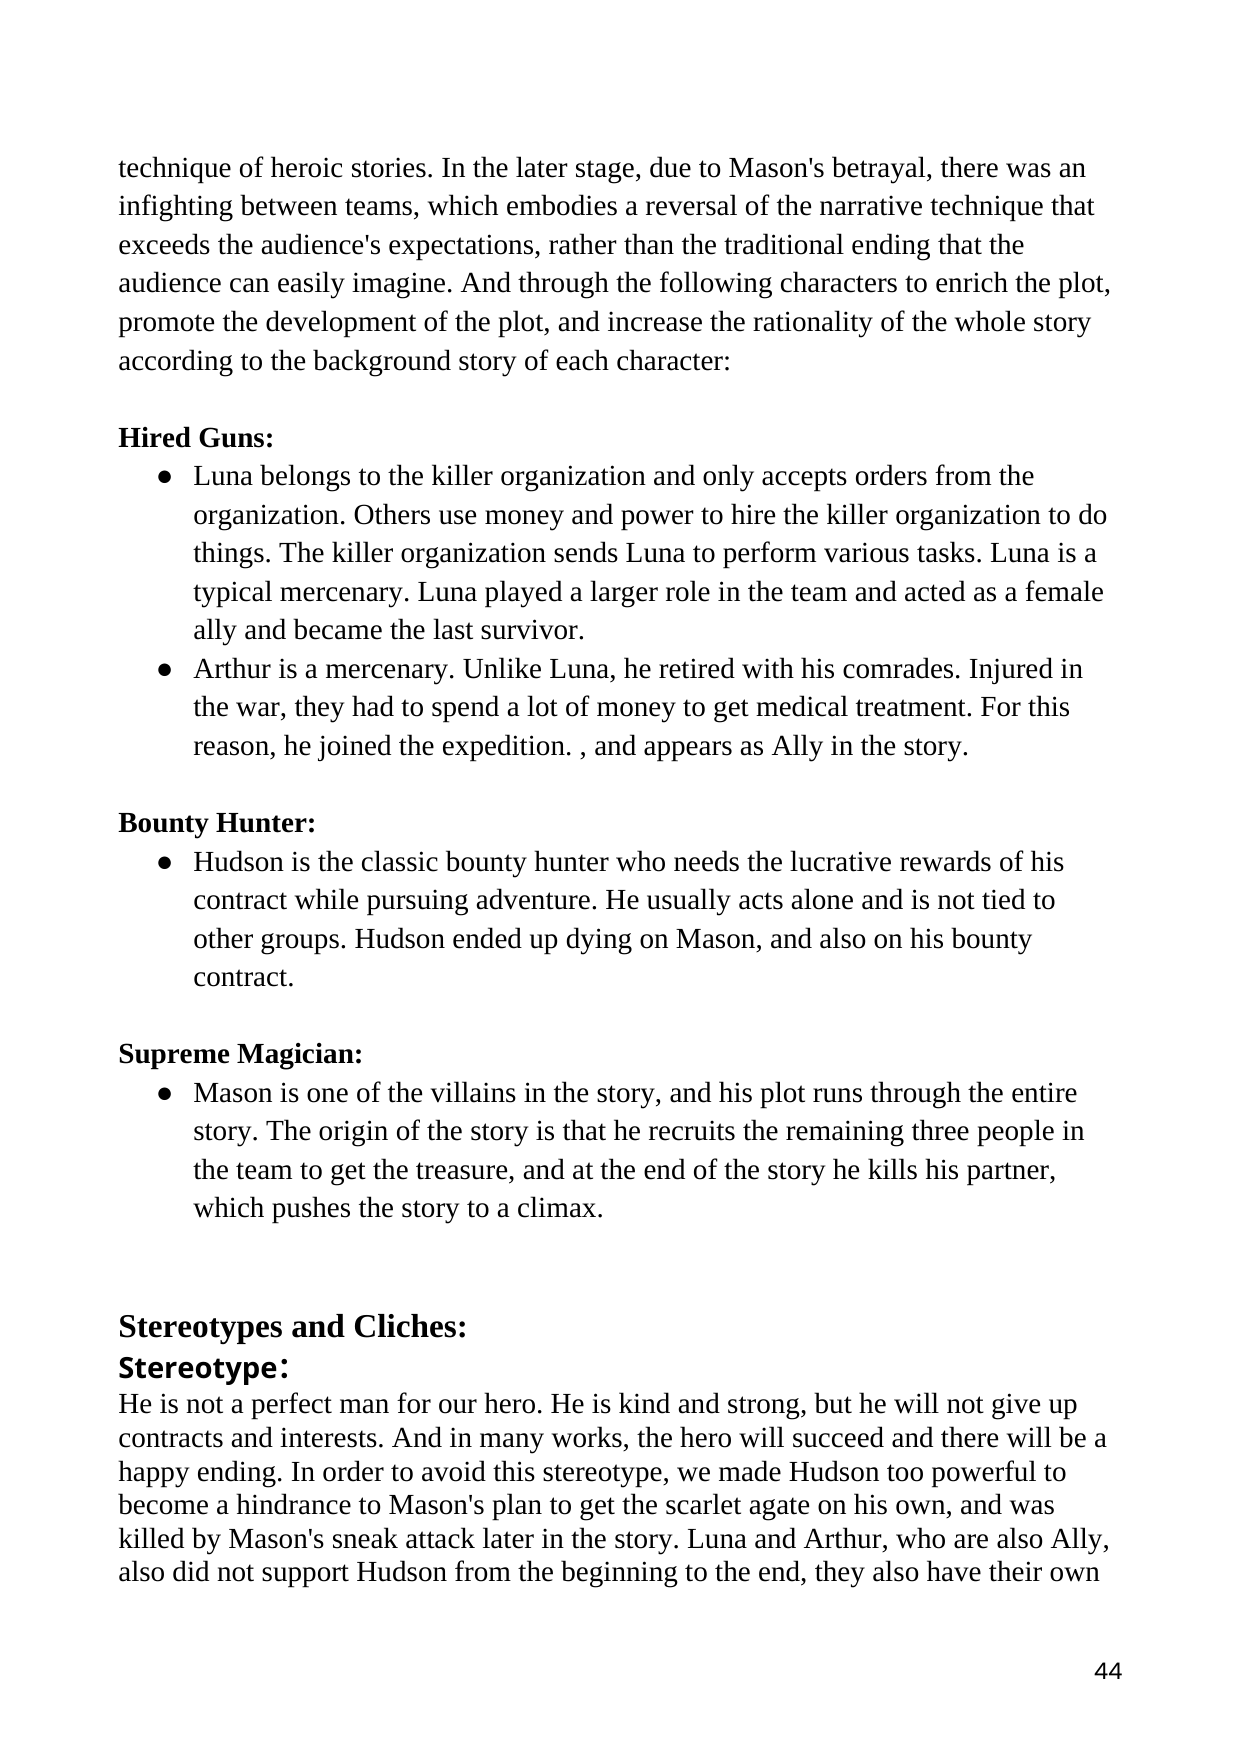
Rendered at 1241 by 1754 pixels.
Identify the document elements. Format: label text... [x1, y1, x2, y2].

list Luna belongs to the killer organization and only accepts orders from the organization. Others use money and power to hire the killer organization to do things. The killer organization sends Luna to perform various tasks. Luna is a typical mercenary. Luna played a larger role in the team and acted as a female ally and became the last survivor. [156, 458, 1122, 646]
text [118, 1387, 1122, 1588]
list Arthur is a mercenary. Unlike Luna, he retired with his comrades. Injured in the war, they had to spend a lot of money to get medical treatment. For this reason, he joined the expedition. , and appears as Ally in the story. [156, 651, 1122, 762]
text Stereotype： [118, 1344, 1122, 1387]
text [118, 150, 1122, 376]
text Hired Guns: [118, 420, 1122, 453]
list Hudson is the classic bounty hunter who needs the lucrative rewards of his contract while pursuing adventure. He usually acts alone and is not tied to other groups. Hudson ended up dying on Mason, and also on his bounty contract. [156, 844, 1122, 993]
subtitle Stereotypes and Cliches: [118, 1306, 1122, 1344]
text Bounty Hunter: [118, 805, 1122, 839]
text Supreme Magician: [118, 1036, 1122, 1070]
list Mason is one of the villains in the story, and his plot runs through the entire story. The origin of the story is that he recruits the remaining three people in the team to get the treasure, and at the end of the story he kills his partner, which pushes the story to a climax. [156, 1075, 1122, 1224]
